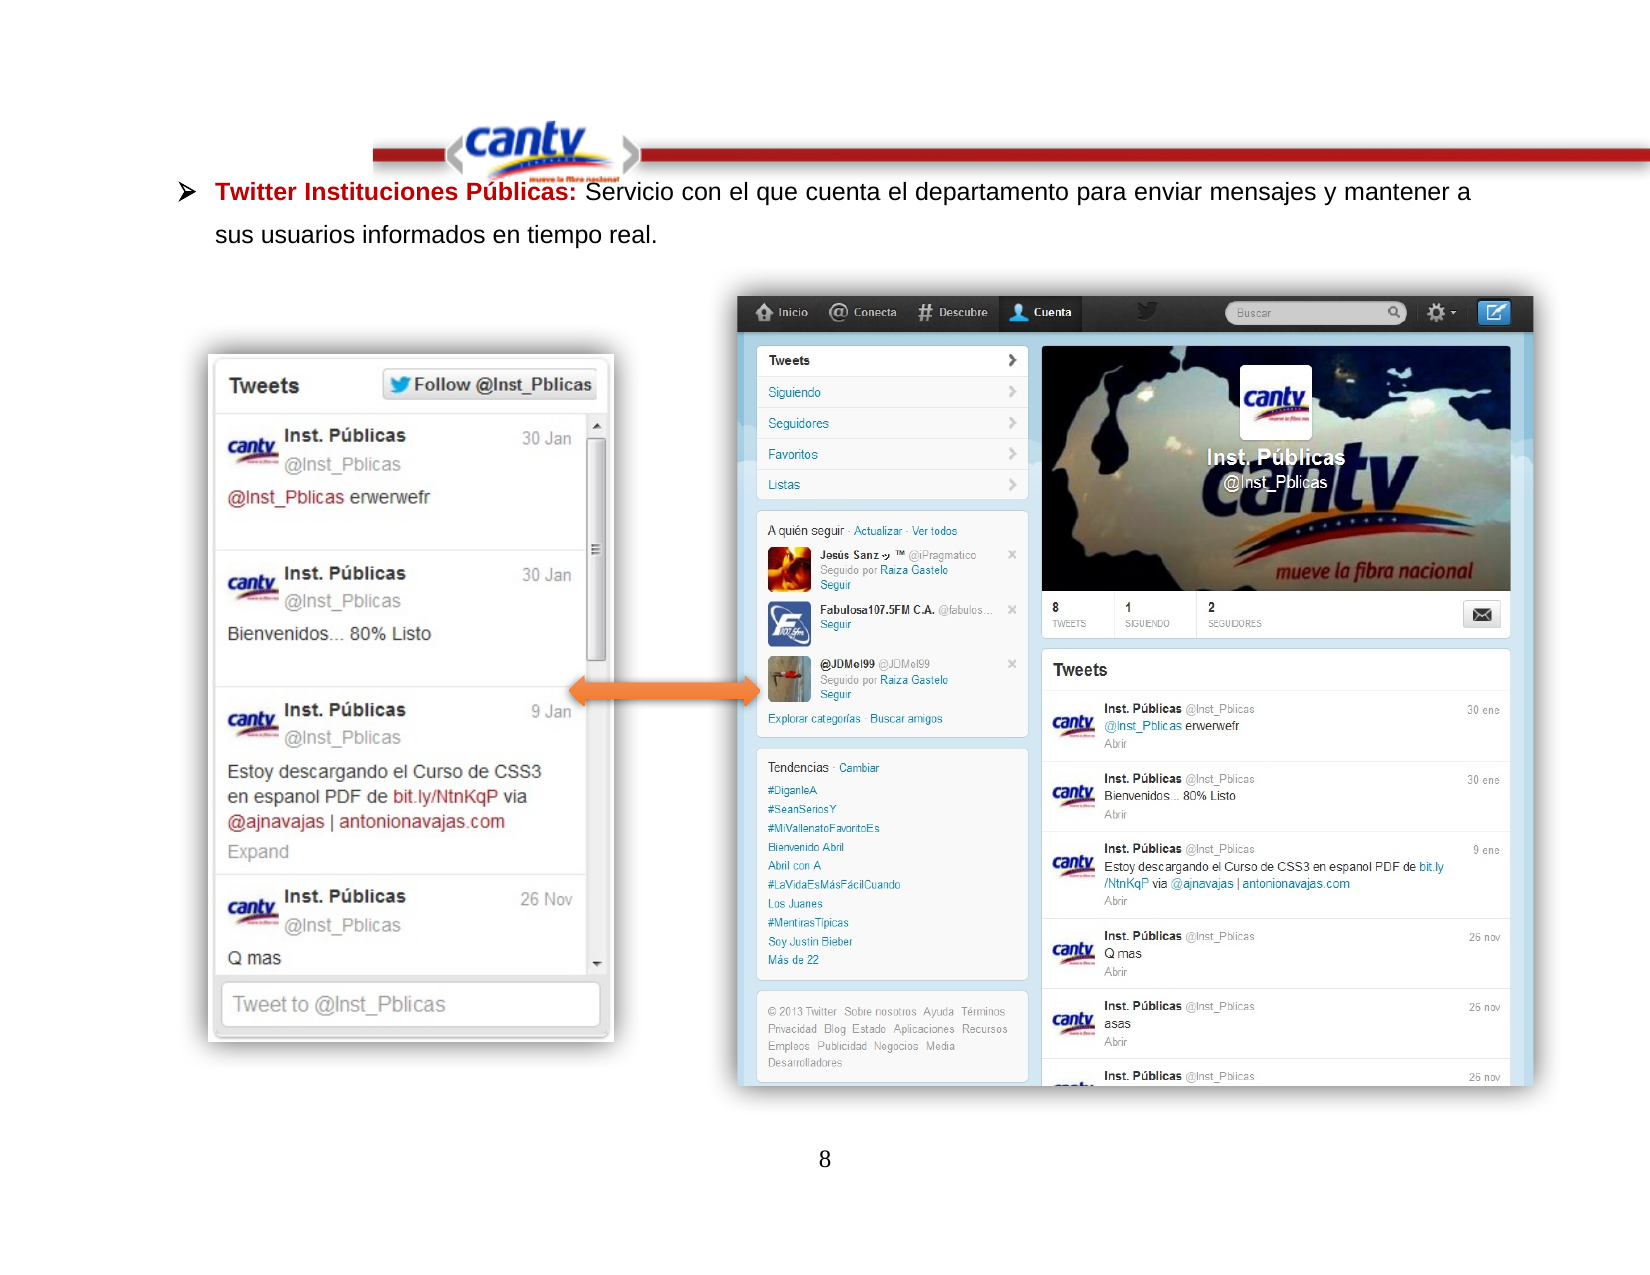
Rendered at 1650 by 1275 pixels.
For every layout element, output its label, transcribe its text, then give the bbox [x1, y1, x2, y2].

picture [737, 296, 1534, 1086]
list Twitter Instituciones Públicas: Servicio con el que cuenta el departamento para enviar mensajes y mantener a sus usuarios informados en tiempo real. [177, 177, 1473, 249]
picture [208, 354, 614, 1042]
picture [372, 108, 1650, 201]
